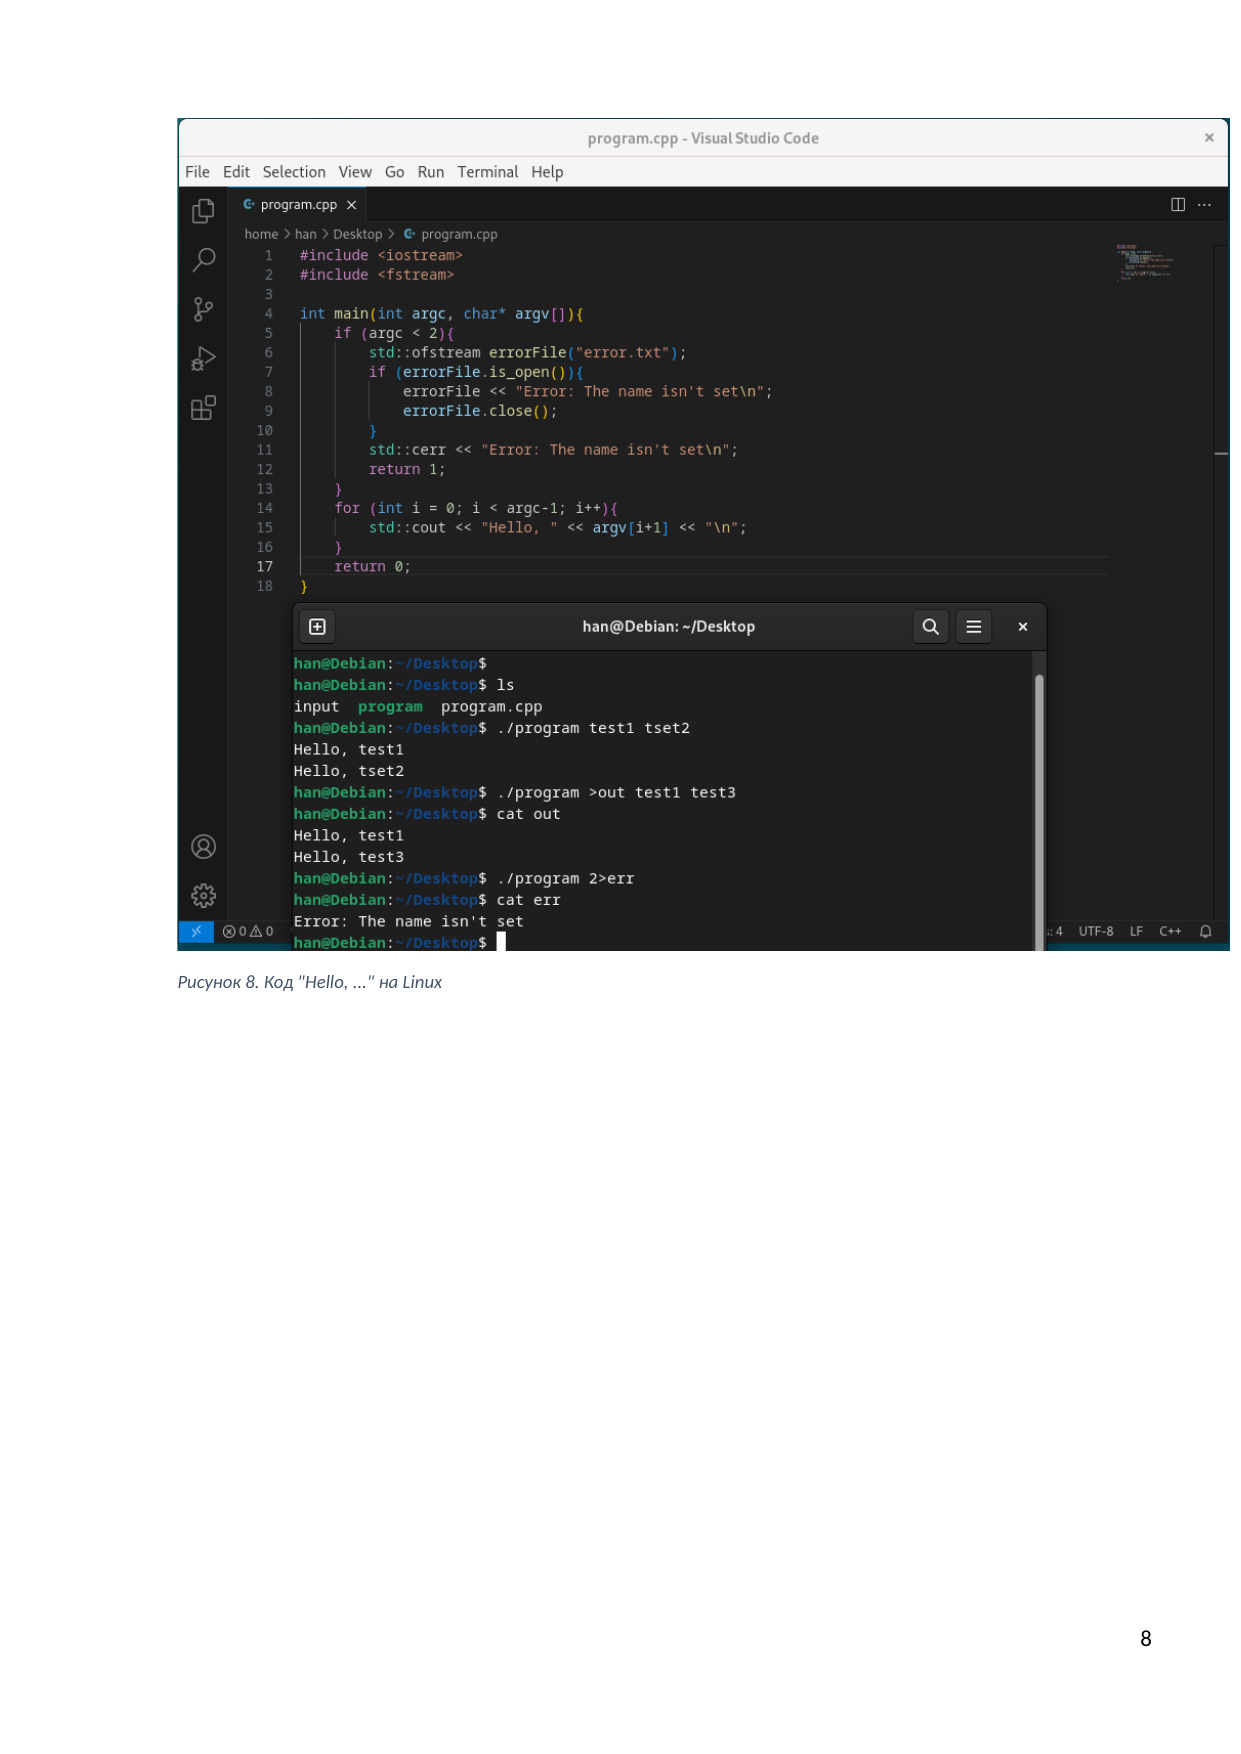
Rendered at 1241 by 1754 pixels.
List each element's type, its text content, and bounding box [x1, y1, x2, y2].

text Рисунок 8. Код "Hello, ..." на Linux [177, 970, 1152, 993]
picture [177, 118, 1227, 951]
